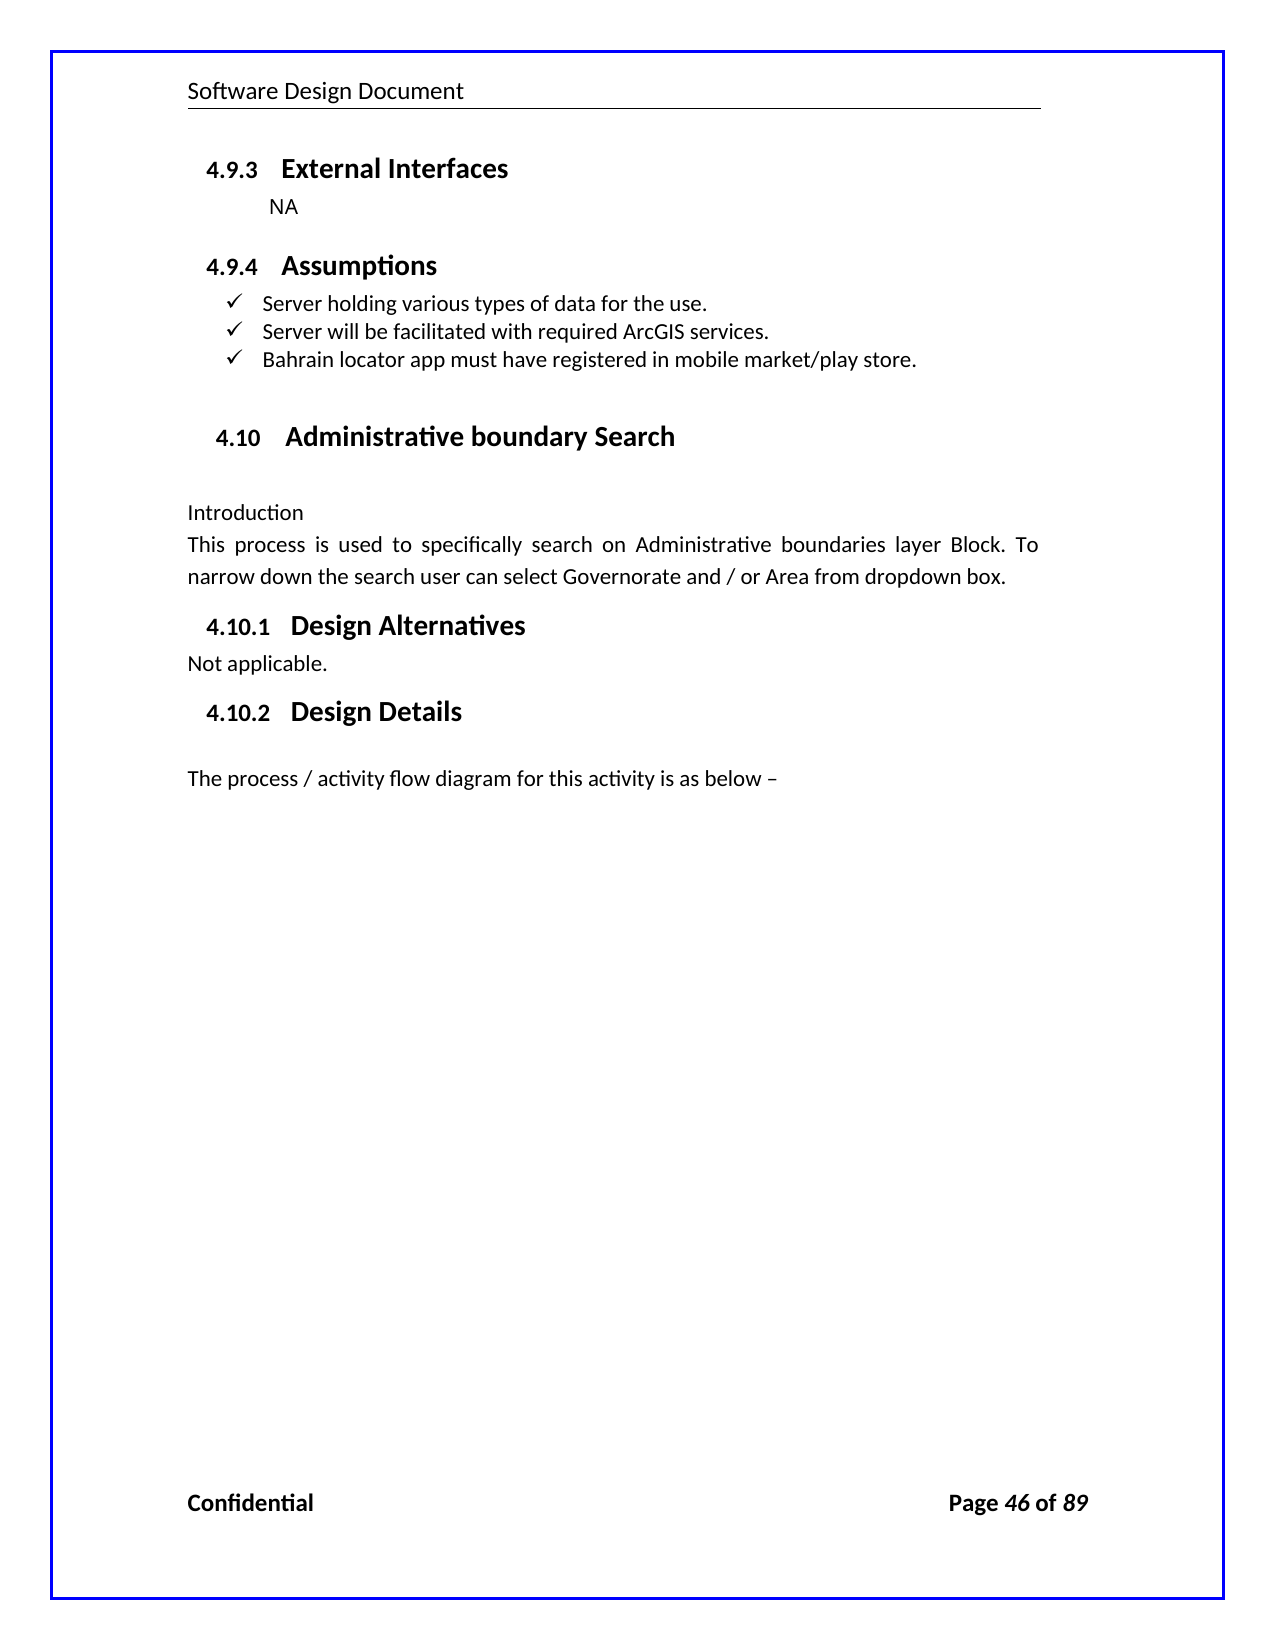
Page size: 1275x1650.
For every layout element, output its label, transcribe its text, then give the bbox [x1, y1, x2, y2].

list Server will be facilitated with required ArcGIS services. [225, 317, 1041, 345]
subtitle Assumptions [206, 247, 1041, 283]
text Not applicable. [187, 649, 1041, 677]
subtitle Administrative boundary Search [216, 414, 1041, 453]
subtitle Design Alternatives [206, 607, 1041, 643]
subtitle Design Details [206, 693, 1041, 729]
text This process is used to specifically search on Administrative boundaries layer Block. To narrow down the search user can select Governorate and / or Area from dropdown box. [187, 530, 1041, 590]
text The process / activity flow diagram for this activity is as below – [187, 764, 1041, 792]
text Introduction [187, 460, 1041, 526]
list Bahrain locator app must have registered in mobile market/play store. [225, 345, 1041, 373]
subtitle External Interfaces [206, 150, 1041, 186]
text NA [187, 192, 1041, 220]
list Server holding various types of data for the use. [225, 289, 1041, 317]
